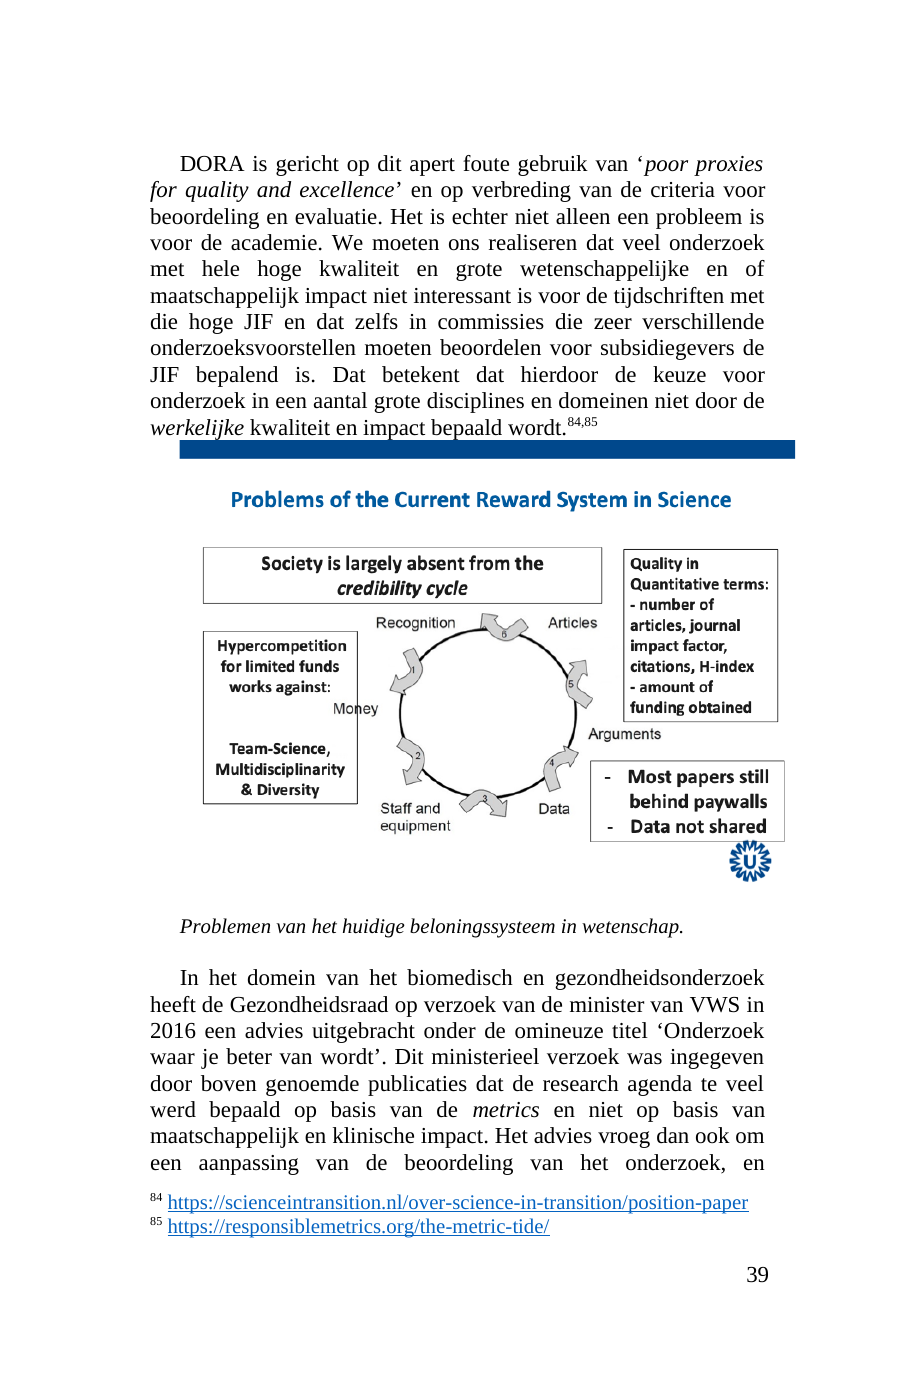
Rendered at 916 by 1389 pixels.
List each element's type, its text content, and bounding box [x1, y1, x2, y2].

text DORA is gericht op dit apert foute gebruik van ‘poor proxies for quality and excellence’ en op verbreding van de criteria voor beoordeling en evaluatie. Het is echter niet alleen een probleem is voor de academie. We moeten ons realiseren dat veel onderzoek met hele hoge kwaliteit en grote wetenschappelijke en of maatschappelijk impact niet interessant is voor de tijdschriften met die hoge JIF en dat zelfs in commissies die zeer verschillende onderzoeksvoorstellen moeten beoordelen voor subsidiegevers de JIF bepalend is. Dat betekent dat hierdoor de keuze voor onderzoek in een aantal grote disciplines en domeinen niet door de werkelijke kwaliteit en impact bepaald wordt., [150, 150, 766, 440]
text Problemen van het huidige beloningssysteem in wetenschap. [179, 914, 736, 938]
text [150, 964, 766, 1175]
picture [179, 440, 795, 902]
